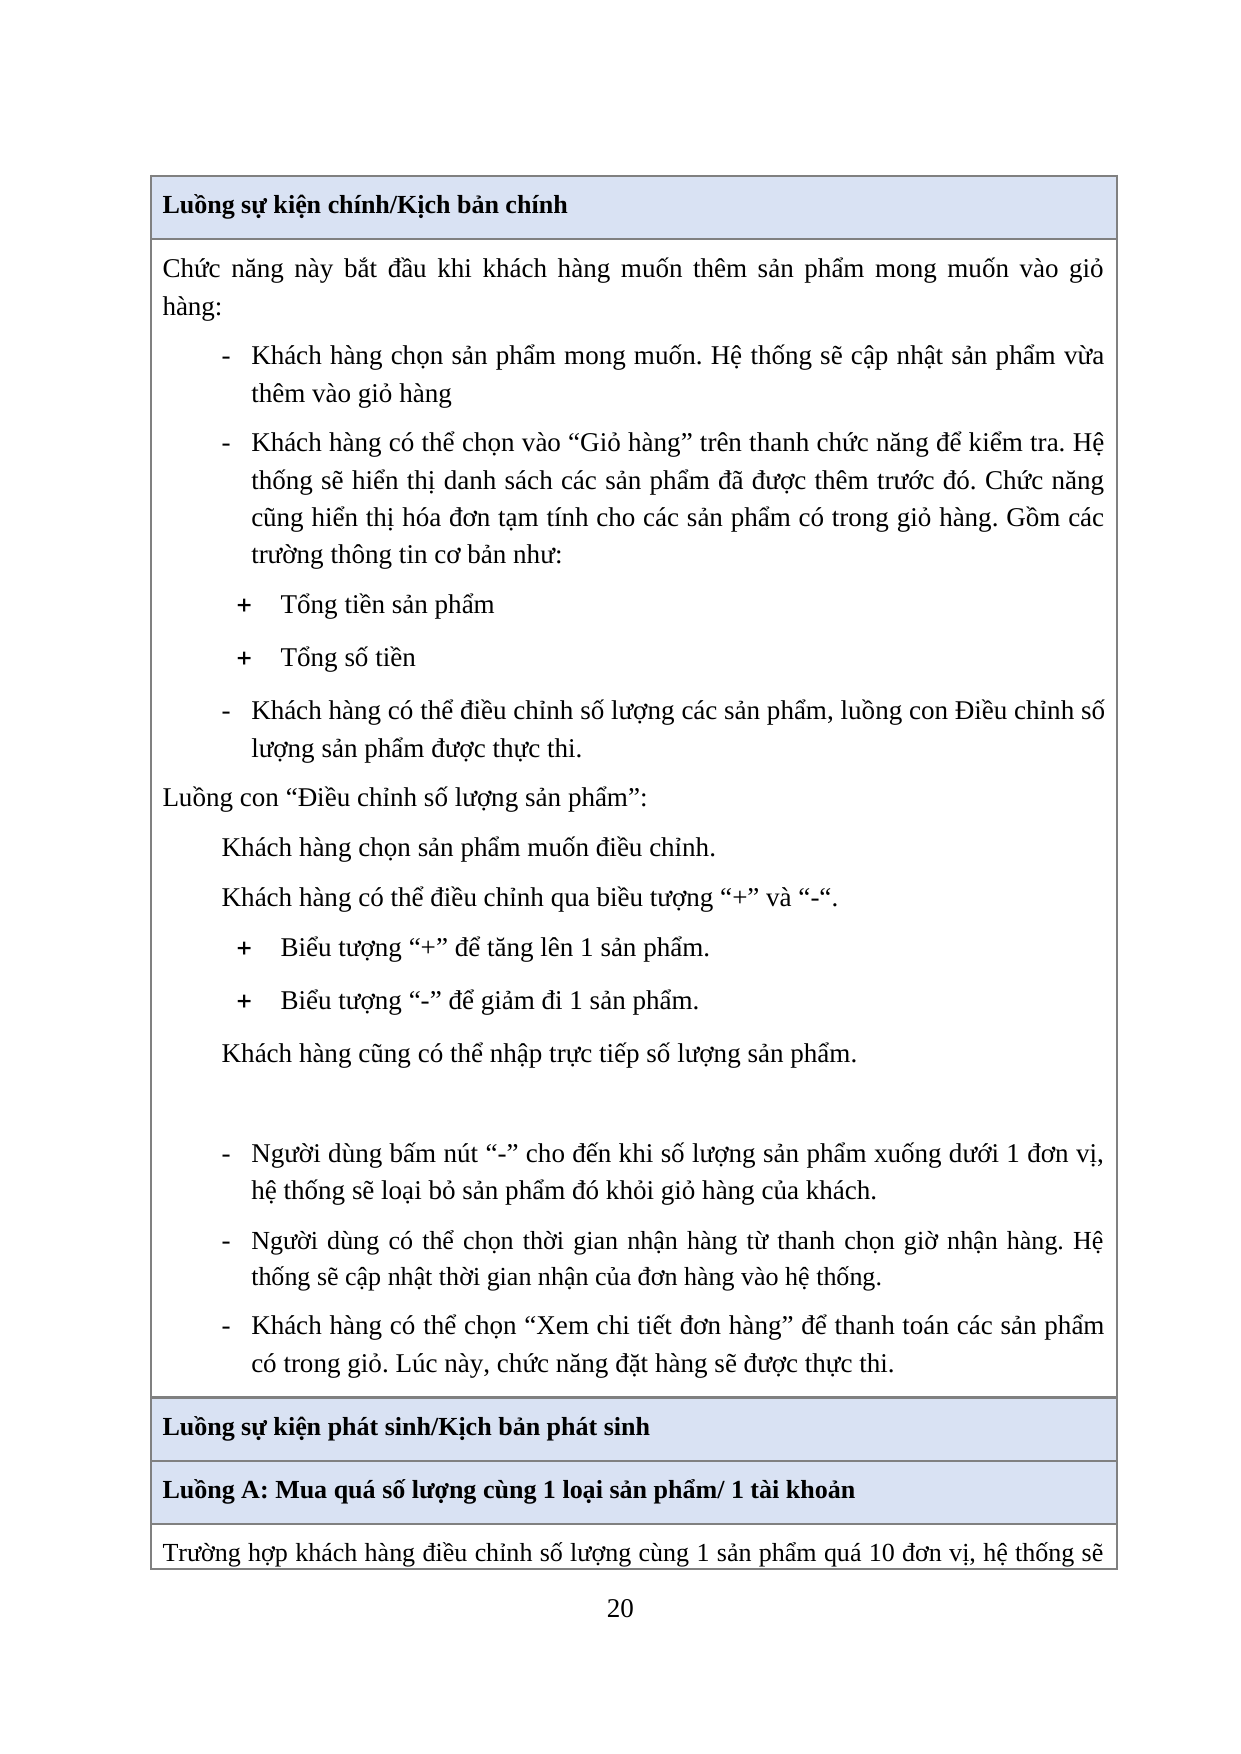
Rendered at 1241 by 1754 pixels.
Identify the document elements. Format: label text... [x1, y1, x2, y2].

table_cell Chức năng này bắt đầu khi khách hàng muốn thêm sản phẩm mong muốn vào giỏ hàng: Khách hàng chọn sản phẩm mong muốn. Hệ thống sẽ cập nhật sản phẩm vừa thêm vào giỏ hàng Khách hàng có thể chọn vào “Giỏ hàng” trên thanh chức năng để kiểm tra. Hệ thống sẽ hiển thị danh sách các sản phẩm đã được thêm trước đó. Chức năng cũng hiển thị hóa đơn tạm tính cho các sản phẩm có trong giỏ hàng. Gồm các trường thông tin cơ bản như: Tổng tiền sản phẩm Tổng số tiền Khách hàng có thể điều chỉnh số lượng các sản phẩm, luồng con Điều chỉnh số lượng sản phẩm được thực thi. Luồng con “Điều chỉnh số lượng sản phẩm”: Khách hàng chọn sản phẩm muốn điều chỉnh. Khách hàng có thể điều chỉnh qua biều tượng “+” và “-“. Biểu tượng “+” để tăng lên 1 sản phẩm. Biểu tượng “-” để giảm đi 1 sản phẩm. Khách hàng cũng có thể nhập trực tiếp số lượng sản phẩm. Người dùng bấm nút “-” cho đến khi số lượng sản phẩm xuống dưới 1 đơn vị, hệ thống sẽ loại bỏ sản phẩm đó khỏi giỏ hàng của khách. Người dùng có thể chọn thời gian nhận hàng từ thanh chọn giờ nhận hàng. Hệ thống sẽ cập nhật thời gian nhận của đơn hàng vào hệ thống. Khách hàng có thể chọn “Xem chi tiết đơn hàng” để thanh toán các sản phẩm có trong giỏ. Lúc này, chức năng đặt hàng sẽ được thực thi. [152, 240, 1116, 1396]
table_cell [152, 1525, 1116, 1567]
table_cell Luồng sự kiện chính/Kịch bản chính [152, 177, 1116, 238]
table_cell Luồng sự kiện phát sinh/Kịch bản phát sinh [152, 1399, 1116, 1460]
table_cell Luồng A: Mua quá số lượng cùng 1 loại sản phẩm/ 1 tài khoản [152, 1462, 1116, 1523]
